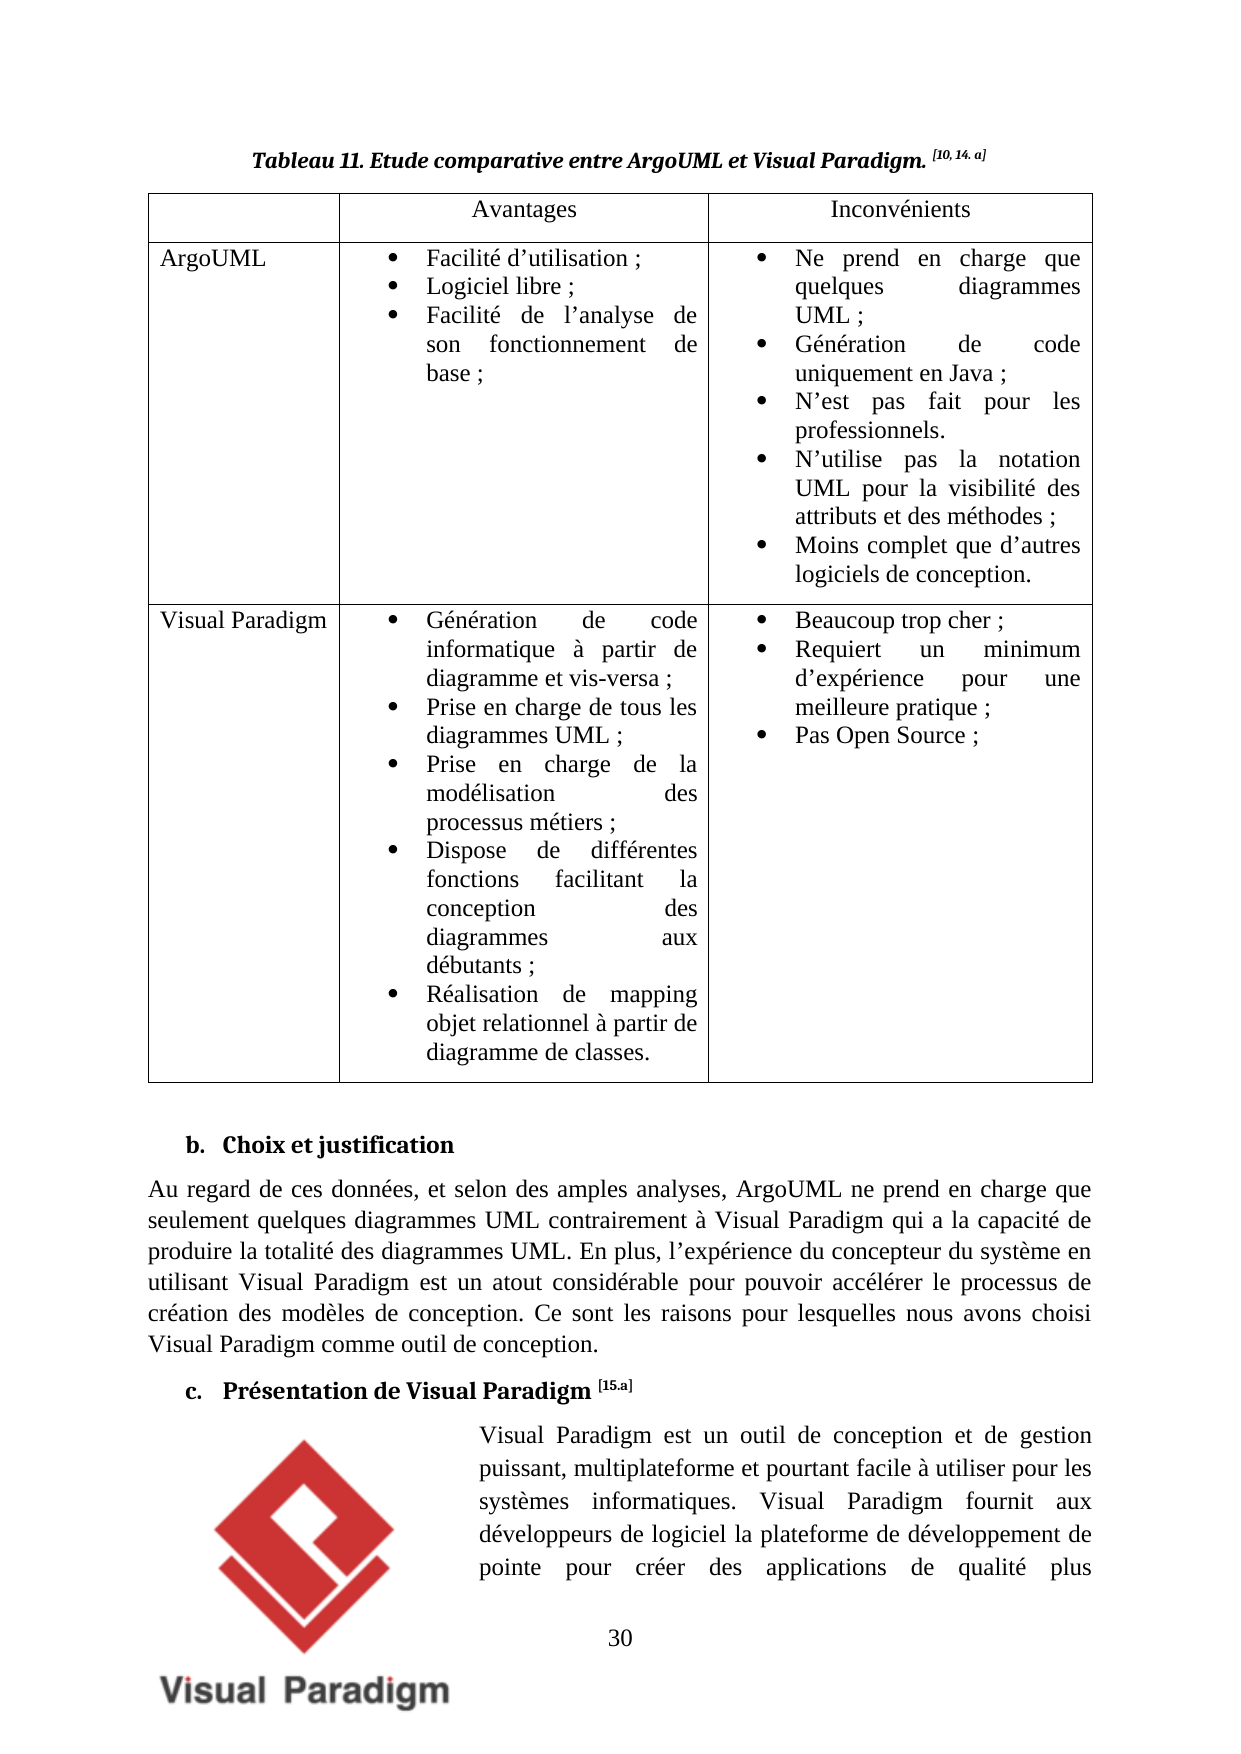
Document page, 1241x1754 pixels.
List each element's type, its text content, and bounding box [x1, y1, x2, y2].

table_cell Visual Paradigm [149, 605, 339, 1082]
table_header Avantages [340, 194, 708, 242]
table_cell Facilité d’utilisation ; Logiciel libre ; Facilité de l’analyse de son fonctionnement de base ; [340, 243, 708, 604]
picture [147, 1420, 461, 1733]
table_cell ArgoUML [149, 243, 339, 604]
table_cell Ne prend en charge que quelques diagrammes UML ; Génération de code uniquement en Java ; N’est pas fait pour les professionnels. N’utilise pas la notation UML pour la visibilité des attributs et des méthodes ; Moins complet que d’autres logiciels de conception. [709, 243, 1092, 604]
table_header Inconvénients [709, 194, 1092, 242]
subtitle Choix et justification [185, 1131, 1092, 1159]
text Au regard de ces données, et selon des amples analyses, ArgoUML ne prend en charge que seulement quelques diagrammes UML contrairement à Visual Paradigm qui a la capacité de produire la totalité des diagrammes UML. En plus, l’expérience du concepteur du système en utilisant Visual Paradigm est un atout considérable pour pouvoir accélérer le processus de création des modèles de conception. Ce sont les raisons pour lesquelles nous avons choisi Visual Paradigm comme outil de conception. [148, 1174, 1092, 1358]
table_header [149, 194, 339, 242]
subtitle Présentation de Visual Paradigm [15.a] [185, 1377, 1092, 1406]
text Tableau 11. Etude comparative entre ArgoUML et Visual Paradigm. [10, 14. a] [148, 148, 1092, 174]
table_cell Beaucoup trop cher ; Requiert un minimum d’expérience pour une meilleure pratique ; Pas Open Source ; [709, 605, 1092, 1082]
table_cell Génération de code informatique à partir de diagramme et vis-versa ; Prise en charge de tous les diagrammes UML ; Prise en charge de la modélisation des processus métiers ; Dispose de différentes fonctions facilitant la conception des diagrammes aux débutants ; Réalisation de mapping objet relationnel à partir de diagramme de classes. [340, 605, 708, 1082]
